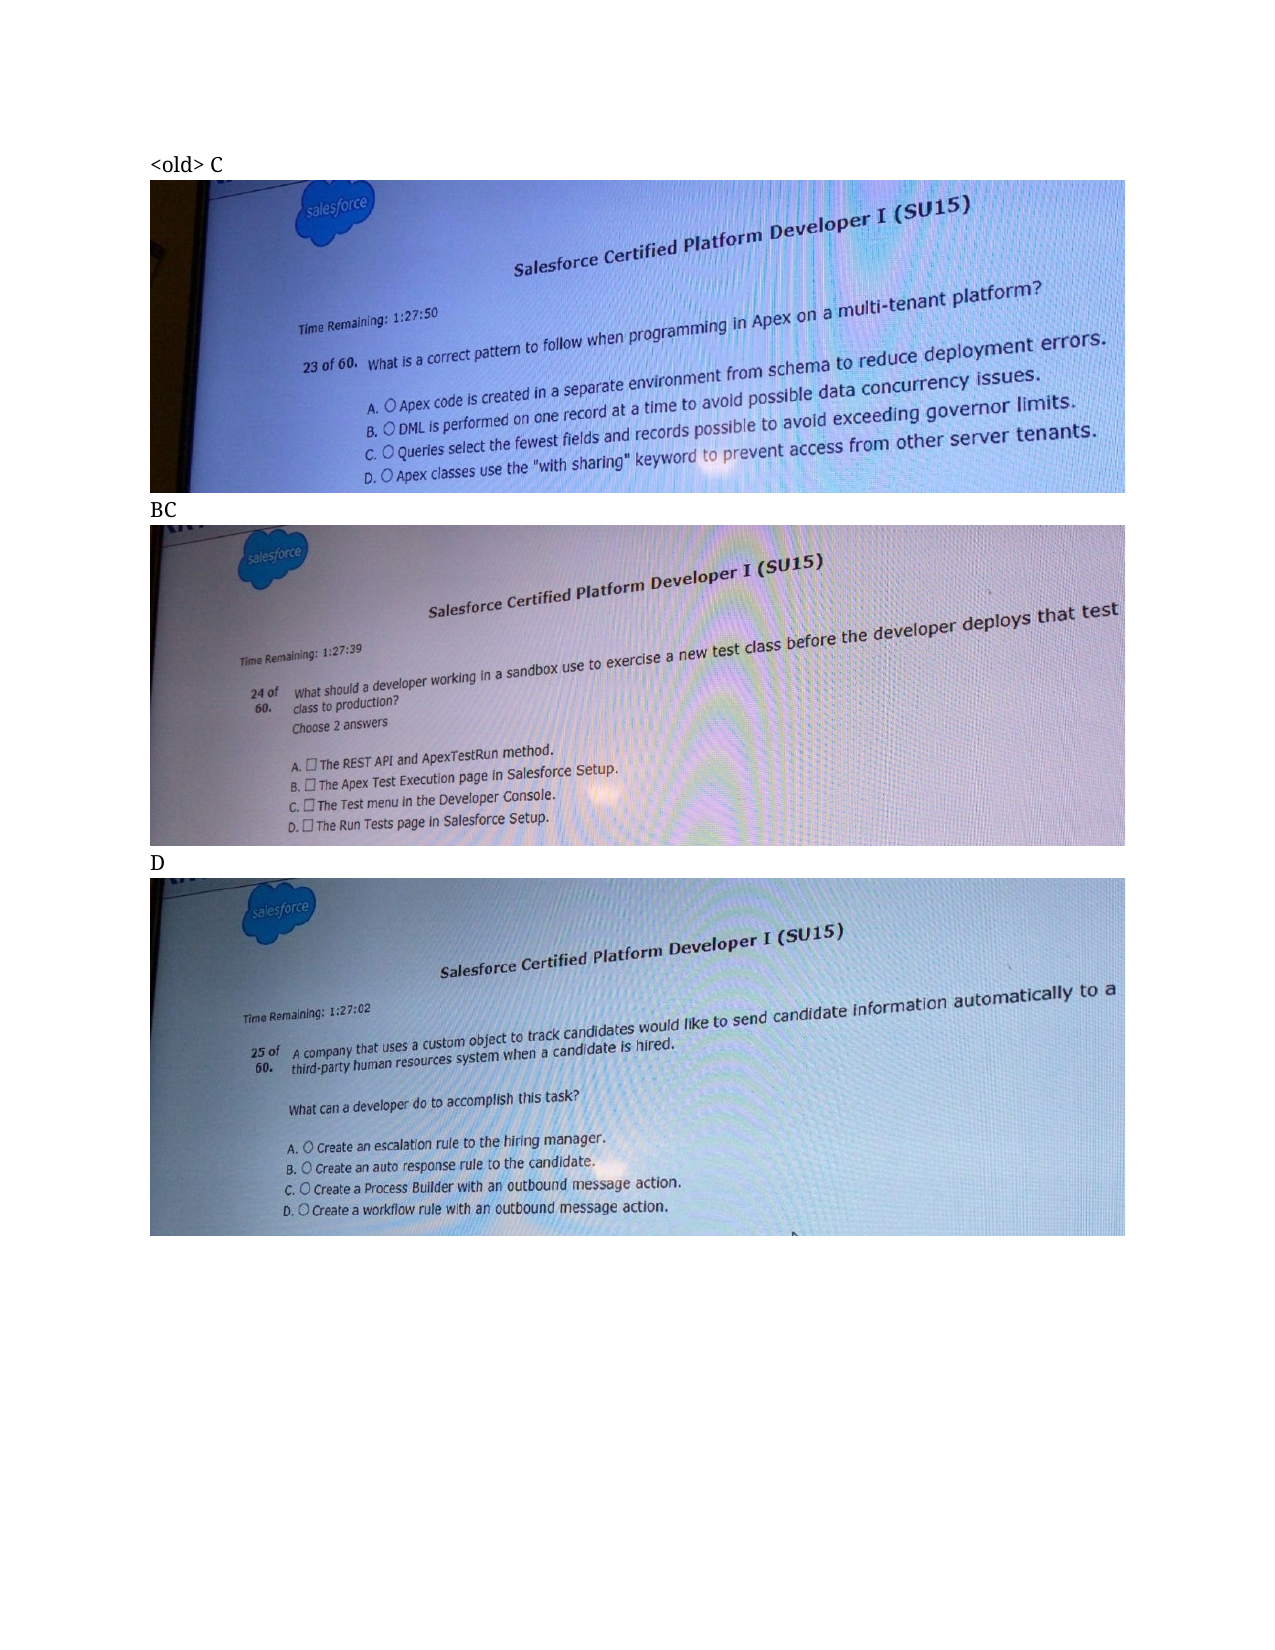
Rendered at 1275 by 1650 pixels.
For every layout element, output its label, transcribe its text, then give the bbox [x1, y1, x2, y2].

text <old> CBCD [150, 846, 1125, 878]
picture [150, 180, 1125, 493]
text <old> CBCD [150, 493, 1125, 525]
text <old> CBCD [150, 150, 1125, 180]
picture [150, 525, 1125, 846]
picture [150, 878, 1125, 1236]
